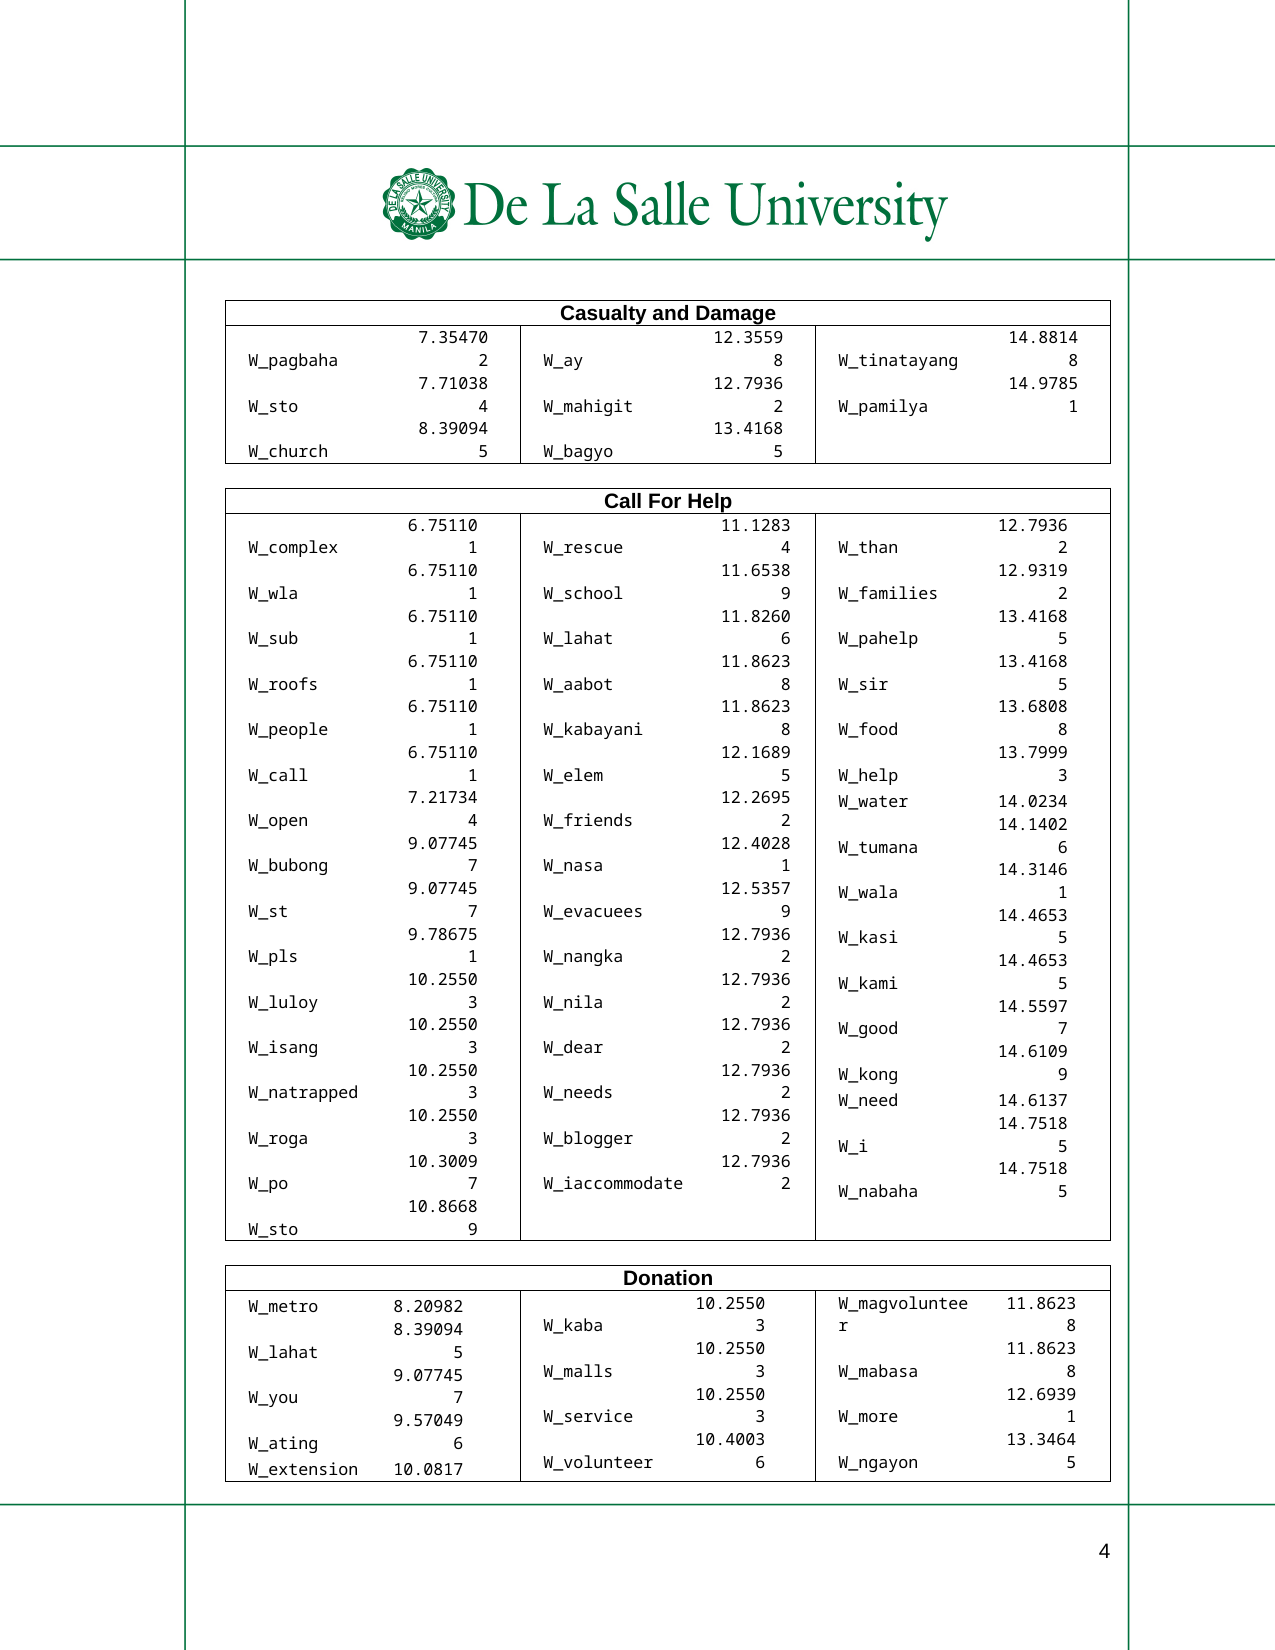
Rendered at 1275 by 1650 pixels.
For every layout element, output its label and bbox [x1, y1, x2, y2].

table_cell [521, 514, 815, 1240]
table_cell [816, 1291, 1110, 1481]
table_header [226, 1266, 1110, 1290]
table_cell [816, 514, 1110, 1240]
picture [0, 0, 1275, 1650]
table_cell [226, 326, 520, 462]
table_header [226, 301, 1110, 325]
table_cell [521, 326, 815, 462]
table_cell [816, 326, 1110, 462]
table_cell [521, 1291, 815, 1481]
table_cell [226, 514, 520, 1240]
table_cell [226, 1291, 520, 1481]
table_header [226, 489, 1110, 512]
